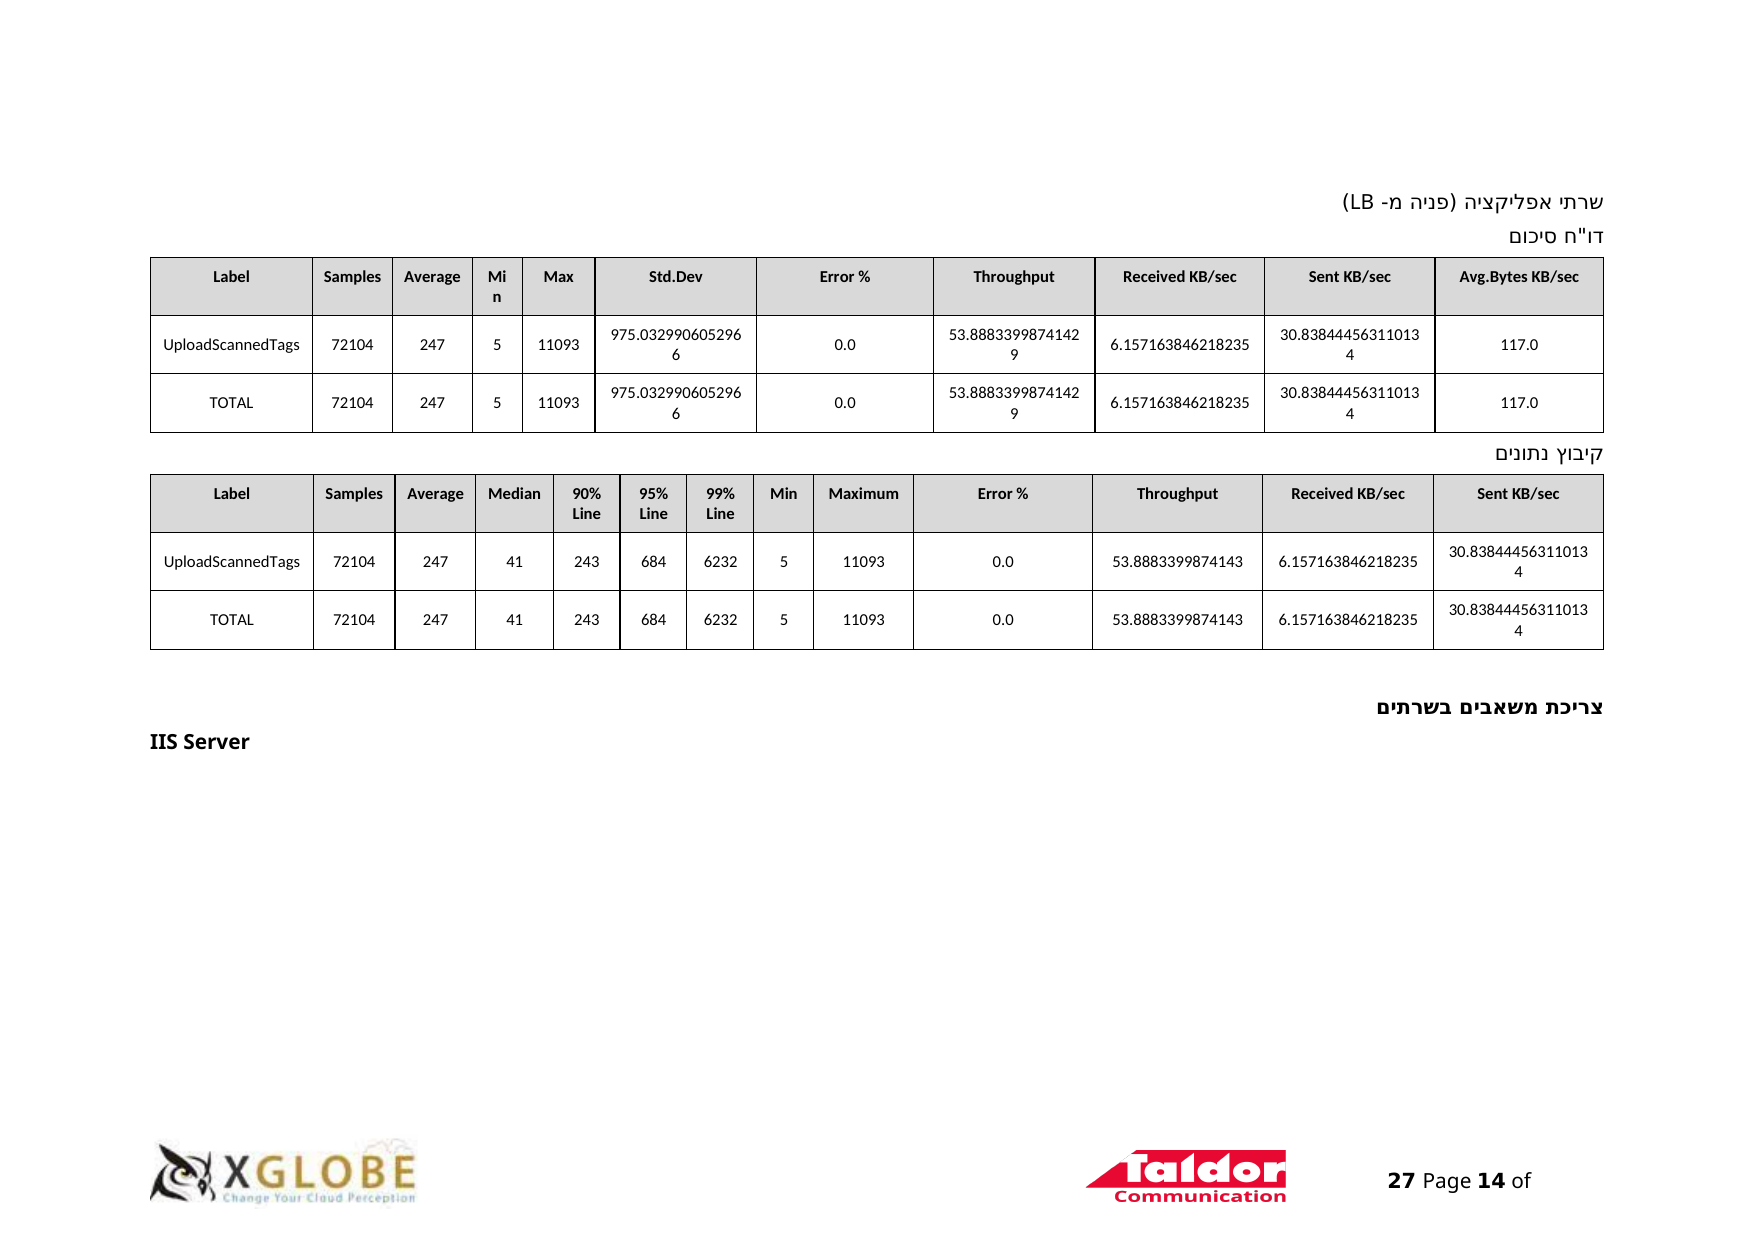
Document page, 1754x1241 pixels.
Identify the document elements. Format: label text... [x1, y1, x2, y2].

table_header Samples [314, 475, 394, 532]
table_cell 53.88833998741429 [934, 316, 1094, 373]
table_cell 247 [396, 533, 475, 590]
text IIS Server [150, 727, 1604, 756]
table_cell 6.157163846218235 [1263, 533, 1433, 590]
table_cell 72104 [313, 374, 392, 432]
text שרתי אפליקציה (פניה מ- LB) [150, 187, 1604, 216]
table_cell 72104 [314, 591, 394, 648]
picture [150, 1134, 421, 1209]
table_header Label [151, 475, 313, 532]
table_cell 5 [473, 374, 522, 432]
picture [1074, 1150, 1287, 1208]
table_header Label [151, 258, 312, 315]
table_header Min [754, 475, 813, 532]
table_header Median [476, 475, 553, 532]
table_header Maximum [814, 475, 913, 532]
table_cell UploadScannedTags [151, 316, 312, 373]
table_cell 243 [554, 533, 619, 590]
table_header Average [393, 258, 472, 315]
text צריכת משאבים בשרתים [150, 695, 1604, 719]
table_cell 0.0 [914, 591, 1092, 648]
table_cell 117.0 [1436, 316, 1603, 373]
table_cell 6232 [687, 533, 753, 590]
table_header Max [523, 258, 594, 315]
table_cell 5 [473, 316, 522, 373]
table_cell 72104 [313, 316, 392, 373]
table_cell 247 [393, 316, 472, 373]
table_header Throughput [1093, 475, 1262, 532]
table_cell 0.0 [757, 316, 933, 373]
table_cell 41 [476, 591, 553, 648]
table_cell 11093 [523, 374, 594, 432]
table_header Error % [757, 258, 933, 315]
table_cell TOTAL [151, 591, 313, 648]
table_cell 5 [754, 591, 813, 648]
table_header Samples [313, 258, 392, 315]
table_cell 41 [476, 533, 553, 590]
table_cell 5 [754, 533, 813, 590]
table_cell 0.0 [914, 533, 1092, 590]
table_header Throughput [934, 258, 1094, 315]
table_cell 72104 [314, 533, 394, 590]
table_cell TOTAL [151, 374, 312, 432]
table_cell 11093 [814, 533, 913, 590]
table_cell 53.8883399874143 [1093, 533, 1262, 590]
table_header Avg.Bytes KB/sec [1436, 258, 1603, 315]
table_cell 117.0 [1436, 374, 1603, 432]
table_header 90% Line [554, 475, 619, 532]
text קיבוץ נתונים [150, 441, 1604, 465]
table_header Std.Dev [596, 258, 756, 315]
table_cell 975.0329906052966 [596, 316, 756, 373]
table_cell 6.157163846218235 [1096, 374, 1264, 432]
table_header 99% Line [687, 475, 753, 532]
table_cell 247 [393, 374, 472, 432]
table_header Received KB/sec [1096, 258, 1264, 315]
table_cell 30.838444563110134 [1434, 591, 1603, 648]
table_cell 53.8883399874143 [1093, 591, 1262, 648]
table_cell 6232 [687, 591, 753, 648]
table_cell 53.88833998741429 [934, 374, 1094, 432]
table_header Average [396, 475, 475, 532]
table_cell 684 [621, 533, 686, 590]
table_header Sent KB/sec [1265, 258, 1434, 315]
table_cell UploadScannedTags [151, 533, 313, 590]
table_header Error % [914, 475, 1092, 532]
table_cell 243 [554, 591, 619, 648]
table_cell 684 [621, 591, 686, 648]
text דו"ח סיכום [150, 224, 1604, 248]
table_header 95% Line [621, 475, 686, 532]
table_cell 6.157163846218235 [1263, 591, 1433, 648]
table_cell 30.838444563110134 [1265, 374, 1434, 432]
table_cell 6.157163846218235 [1096, 316, 1264, 373]
table_cell 30.838444563110134 [1265, 316, 1434, 373]
table_cell 247 [396, 591, 475, 648]
table_header Min [473, 258, 522, 315]
table_cell 0.0 [757, 374, 933, 432]
table_cell 30.838444563110134 [1434, 533, 1603, 590]
table_header Received KB/sec [1263, 475, 1433, 532]
table_header Sent KB/sec [1434, 475, 1603, 532]
table_cell 11093 [523, 316, 594, 373]
table_cell 975.0329906052966 [596, 374, 756, 432]
table_cell 11093 [814, 591, 913, 648]
